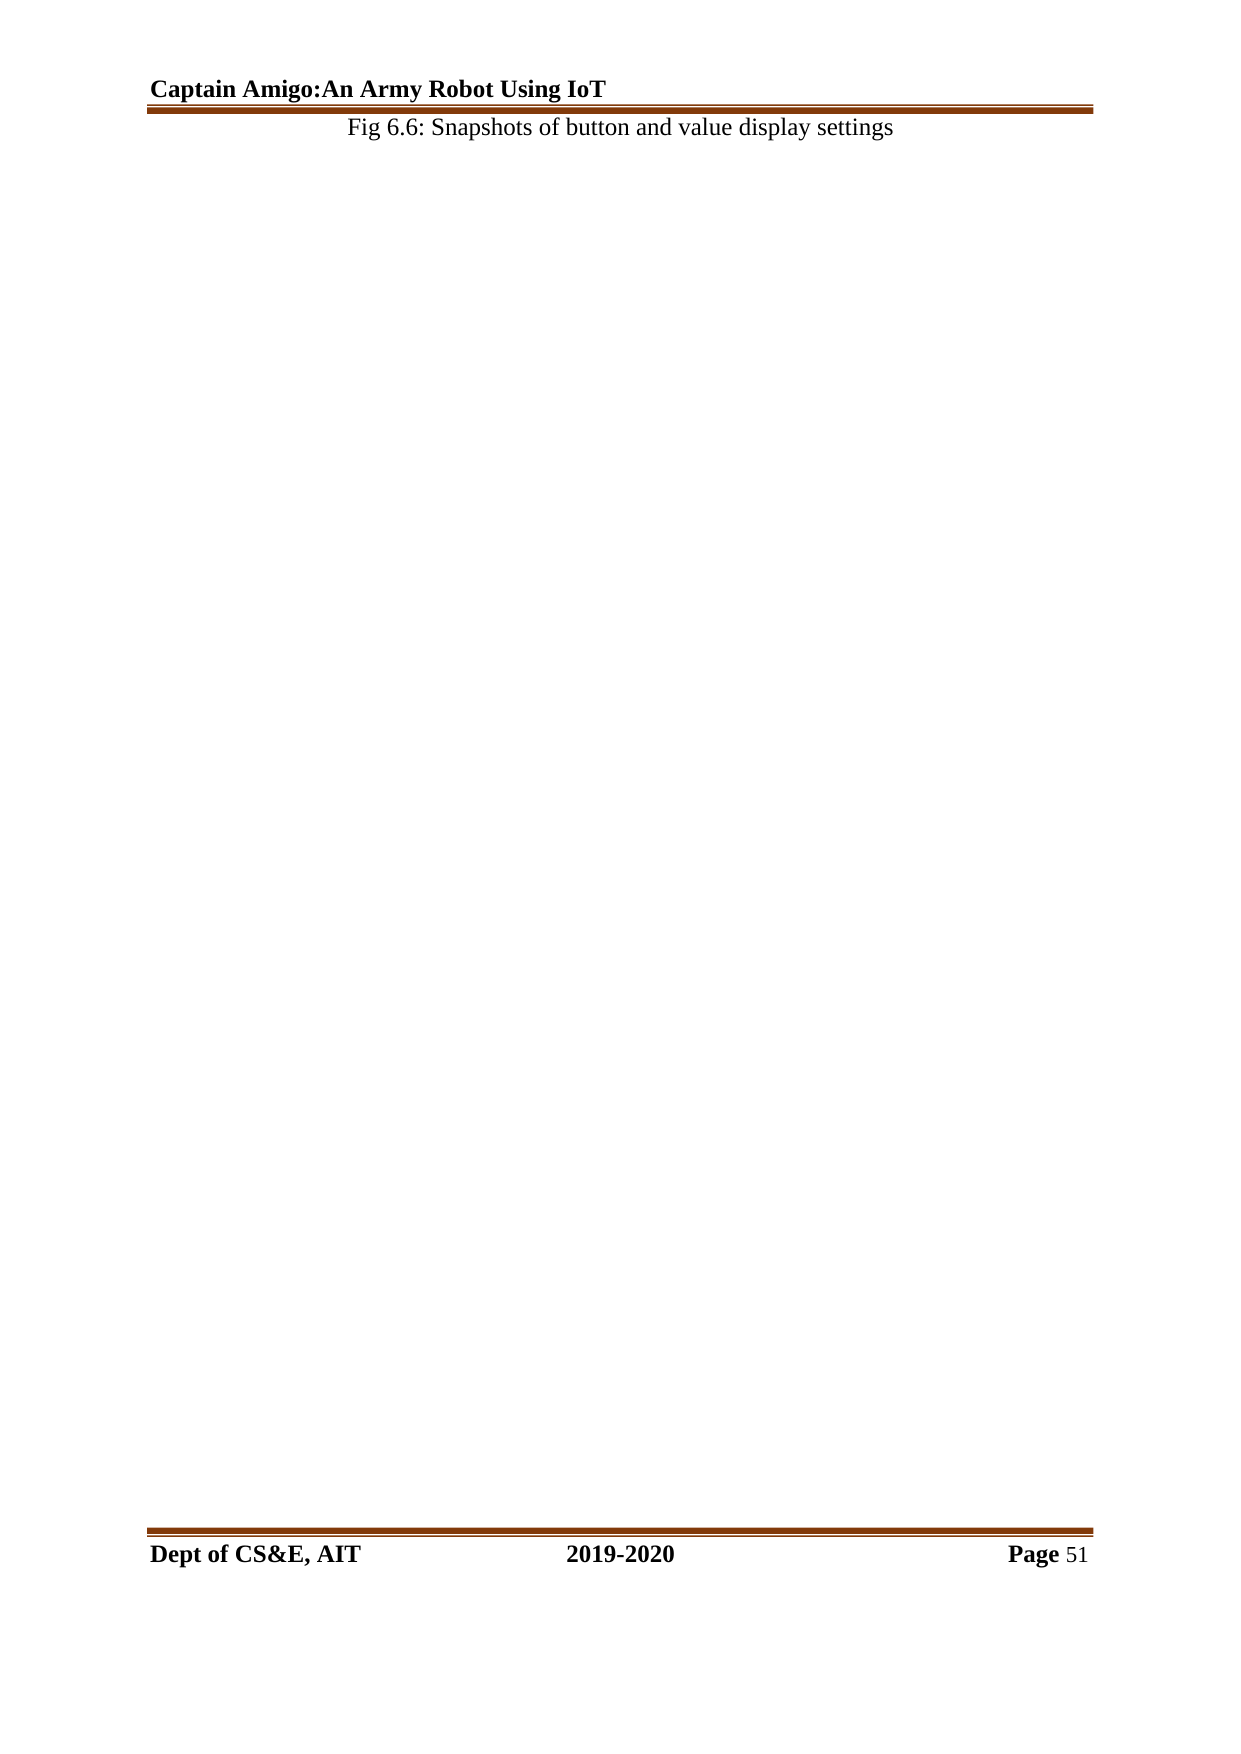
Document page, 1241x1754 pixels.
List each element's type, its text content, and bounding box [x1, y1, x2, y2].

text Fig 6.6: Snapshots of button and value display settings [79, 112, 1161, 141]
